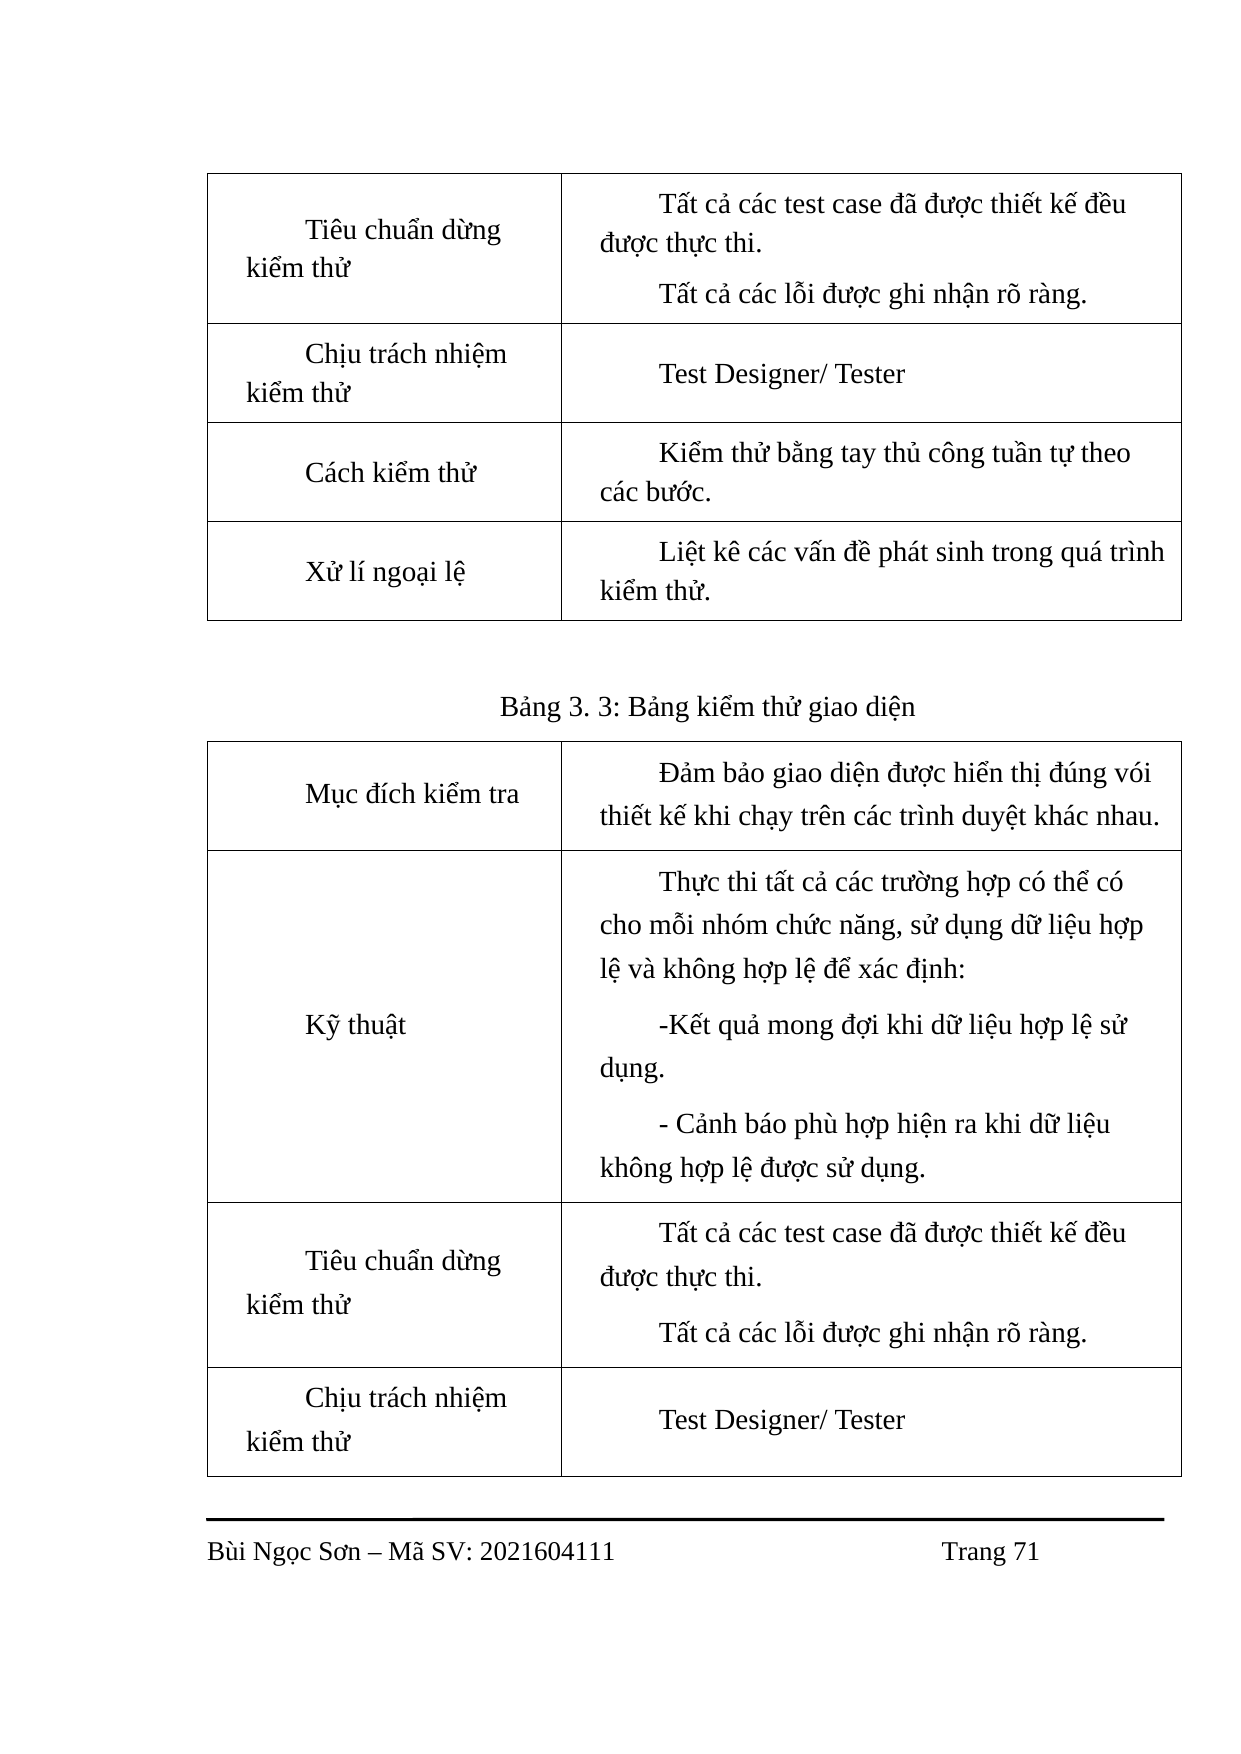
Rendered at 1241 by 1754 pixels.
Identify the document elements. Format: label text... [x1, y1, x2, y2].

table_cell Chịu trách nhiệm kiểm thử [208, 1368, 561, 1476]
text Bảng 3. 3: Bảng kiểm thử giao diện [234, 689, 1122, 723]
table_cell Liệt kê các vấn đề phát sinh trong quá trình kiểm thử. [562, 522, 1181, 620]
table_cell Chịu trách nhiệm kiểm thử [208, 324, 561, 422]
table_cell Tiêu chuẩn dừng kiểm thử [208, 1203, 561, 1367]
table_cell Cách kiểm thử [208, 423, 561, 521]
table_cell Test Designer/ Tester [562, 324, 1181, 422]
table_cell Test Designer/ Tester [562, 1368, 1181, 1476]
table_cell Thực thi tất cả các trường hợp có thể có cho mỗi nhóm chức năng, sử dụng dữ liệu hợp lệ và không hợp lệ để xác định: -Kết quả mong đợi khi dữ liệu hợp lệ sử dụng. - Cảnh báo phù hợp hiện ra khi dữ liệu không hợp lệ được sử dụng. [562, 851, 1181, 1202]
table_cell Tiêu chuẩn dừng kiểm thử [208, 174, 561, 323]
table_cell Tất cả các test case đã được thiết kế đều được thực thi. Tất cả các lỗi được ghi nhận rõ ràng. [562, 174, 1181, 323]
table_cell Kỹ thuật [208, 851, 561, 1202]
table_header Đảm bảo giao diện được hiển thị đúng vói thiết kế khi chạy trên các trình duyệt khác nhau. [562, 742, 1181, 850]
table_cell Tất cả các test case đã được thiết kế đều được thực thi. Tất cả các lỗi được ghi nhận rõ ràng. [562, 1203, 1181, 1367]
table_cell Xử lí ngoại lệ [208, 522, 561, 620]
table_header Mục đích kiểm tra [208, 742, 561, 850]
table_cell Kiểm thử bằng tay thủ công tuần tự theo các bước. [562, 423, 1181, 521]
